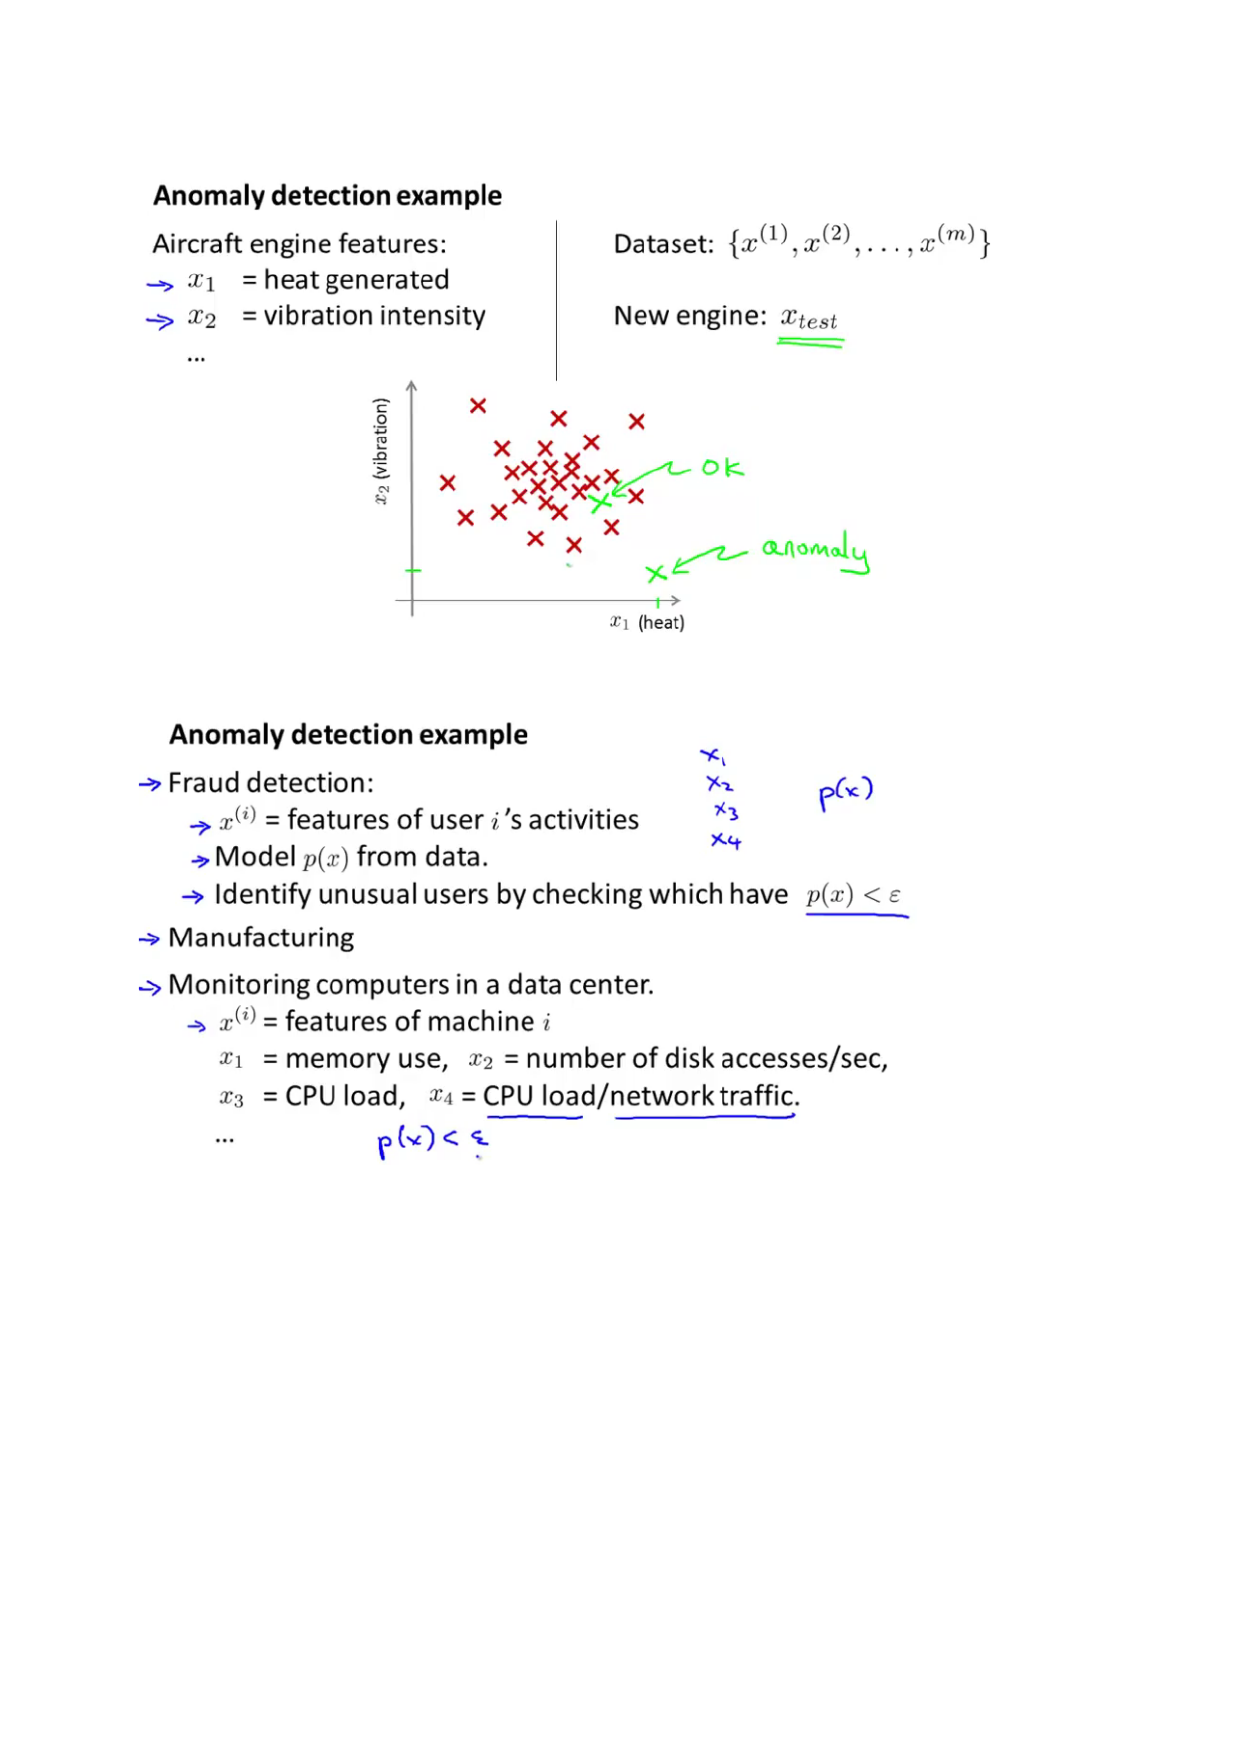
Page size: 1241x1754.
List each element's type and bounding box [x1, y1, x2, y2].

picture [138, 178, 991, 633]
picture [138, 710, 918, 1165]
